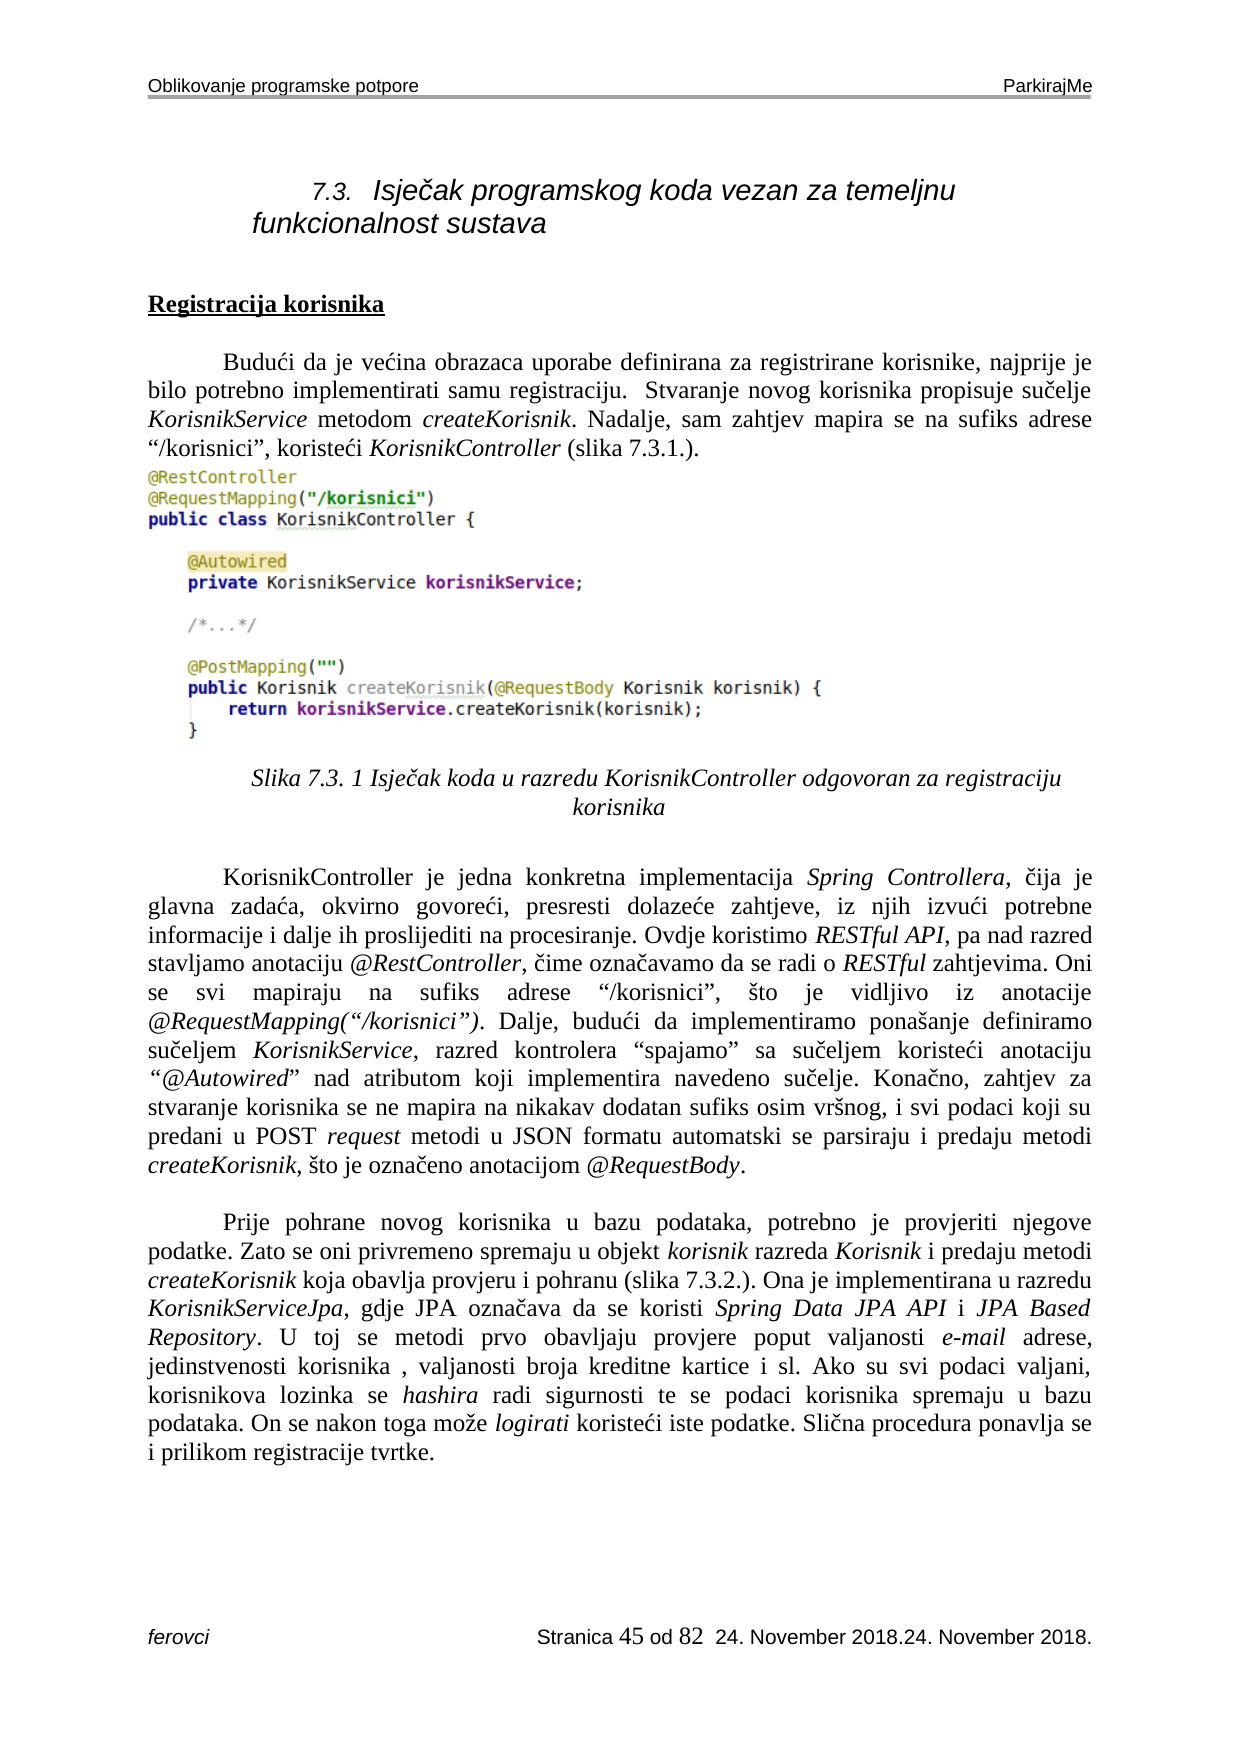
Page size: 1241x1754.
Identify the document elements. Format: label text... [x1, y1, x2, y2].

text Registracija korisnika [148, 289, 1093, 318]
text Budući da je većina obrazaca uporabe definirana za registrirane korisnike, najprije je bilo potrebno implementirati samu registraciju. Stvaranje novog korisnika propisuje sučelje KorisnikService metodom createKorisnik. Nadalje, sam zahtjev mapira se na sufiks adrese “/korisnici”, koristeći KorisnikController (slika 7.3.1.). [148, 347, 1093, 462]
text Prije pohrane novog korisnika u bazu podataka, potrebno je provjeriti njegove podatke. Zato se oni privremeno spremaju u objekt korisnik razreda Korisnik i predaju metodi createKorisnik koja obavlja provjeru i pohranu (slika 7.3.2.). Ona je implementirana u razredu KorisnikServiceJpa, gdje JPA označava da se koristi Spring Data JPA API i JPA Based Repository. U toj se metodi prvo obavljaju provjere poput valjanosti e-mail adrese, jedinstvenosti korisnika , valjanosti broja kreditne kartice i sl. Ako su svi podaci valjani, korisnikova lozinka se hashira radi sigurnosti te se podaci korisnika spremaju u bazu podataka. On se nakon toga može logirati koristeći iste podatke. Slična procedura ponavlja se i prilikom registracije tvrtke. [148, 1207, 1093, 1466]
picture [147, 95, 1092, 99]
text Slika 7.3. 1 Isječak koda u razredu KorisnikController odgovoran za registraciju korisnika [148, 763, 1093, 821]
picture [147, 461, 854, 751]
text KorisnikController je jedna konkretna implementacija Spring Controllera, čija je glavna zadaća, okvirno govoreći, presresti dolazeće zahtjeve, iz njih izvući potrebne informacije i dalje ih proslijediti na procesiranje. Ovdje koristimo RESTful API, pa nad razred stavljamo anotaciju @RestController, čime označavamo da se radi o RESTful zahtjevima. Oni se svi mapiraju na sufiks adrese “/korisnici”, što je vidljivo iz anotacije @RequestMapping(“/korisnici”). Dalje, budući da implementiramo ponašanje definiramo sučeljem KorisnikService, razred kontrolera “spajamo” sa sučeljem koristeći anotaciju “@Autowired” nad atributom koji implementira navedeno sučelje. Konačno, zahtjev za stvaranje korisnika se ne mapira na nikakav dodatan sufiks osim vršnog, i svi podaci koji su predani u POST request metodi u JSON formatu automatski se parsiraju i predaju metodi createKorisnik, što je označeno anotacijom @RequestBody. [148, 862, 1093, 1178]
subtitle Isječak programskog koda vezan za temeljnu funkcionalnost sustava [252, 173, 1093, 240]
